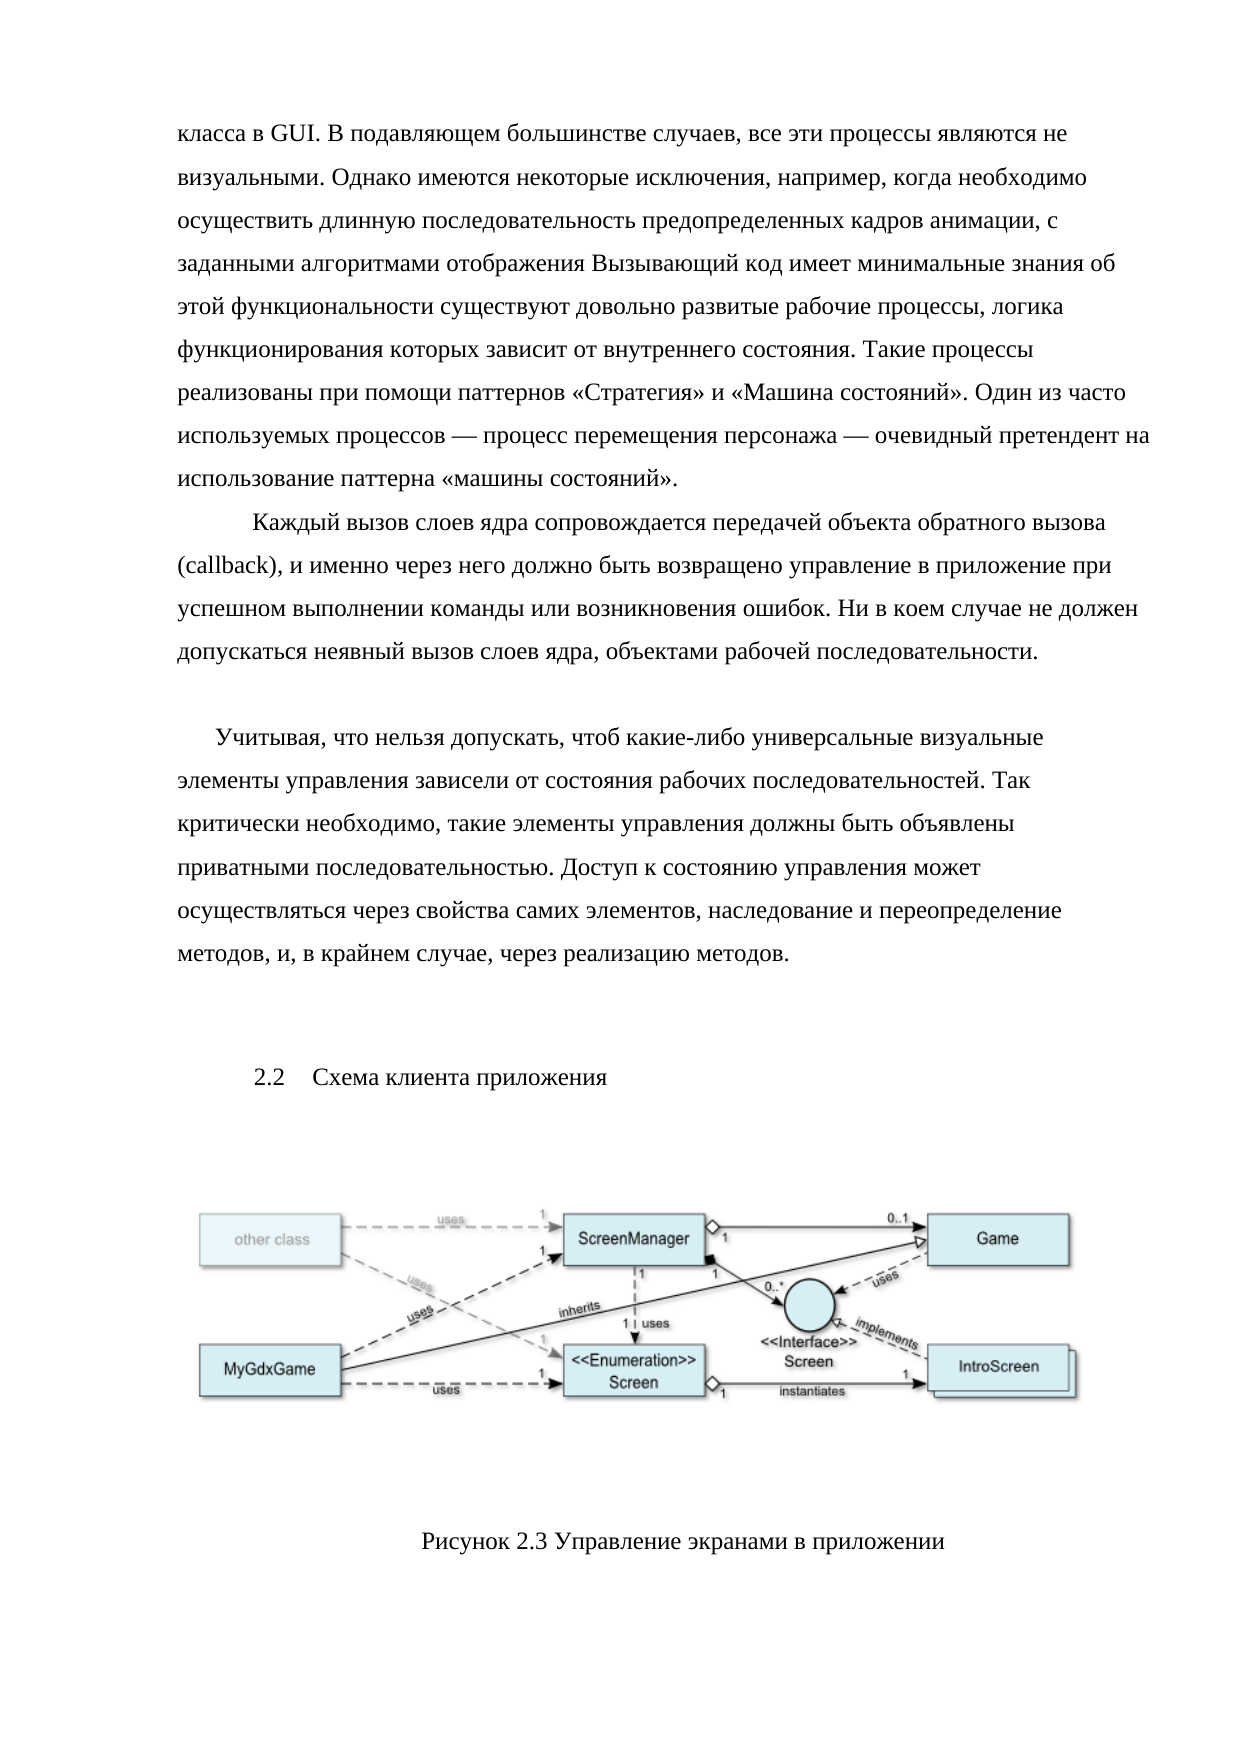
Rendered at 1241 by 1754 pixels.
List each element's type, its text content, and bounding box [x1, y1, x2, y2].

picture [146, 1189, 1121, 1423]
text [177, 118, 1152, 492]
text Учитывая, что нельзя допускать, чтоб какие-либо универсальные визуальные элементы управления зависели от состояния рабочих последовательностей. Так критически необходимо, такие элементы управления должны быть объявлены приватными последовательностью. Доступ к состоянию управления может осуществляться через свойства самих элементов, наследование и переопределение методов, и, в крайнем случае, через реализацию методов. [177, 722, 1152, 967]
subtitle Схема клиента приложения [253, 1062, 1152, 1090]
text Каждый вызов слоев ядра сопровождается передачей объекта обратного вызова (callback), и именно через него должно быть возвращено управление в приложение при успешном выполнении команды или возникновения ошибок. Ни в коем случае не должен допускаться неявный вызов слоев ядра, объектами рабочей последовательности. [177, 507, 1152, 665]
